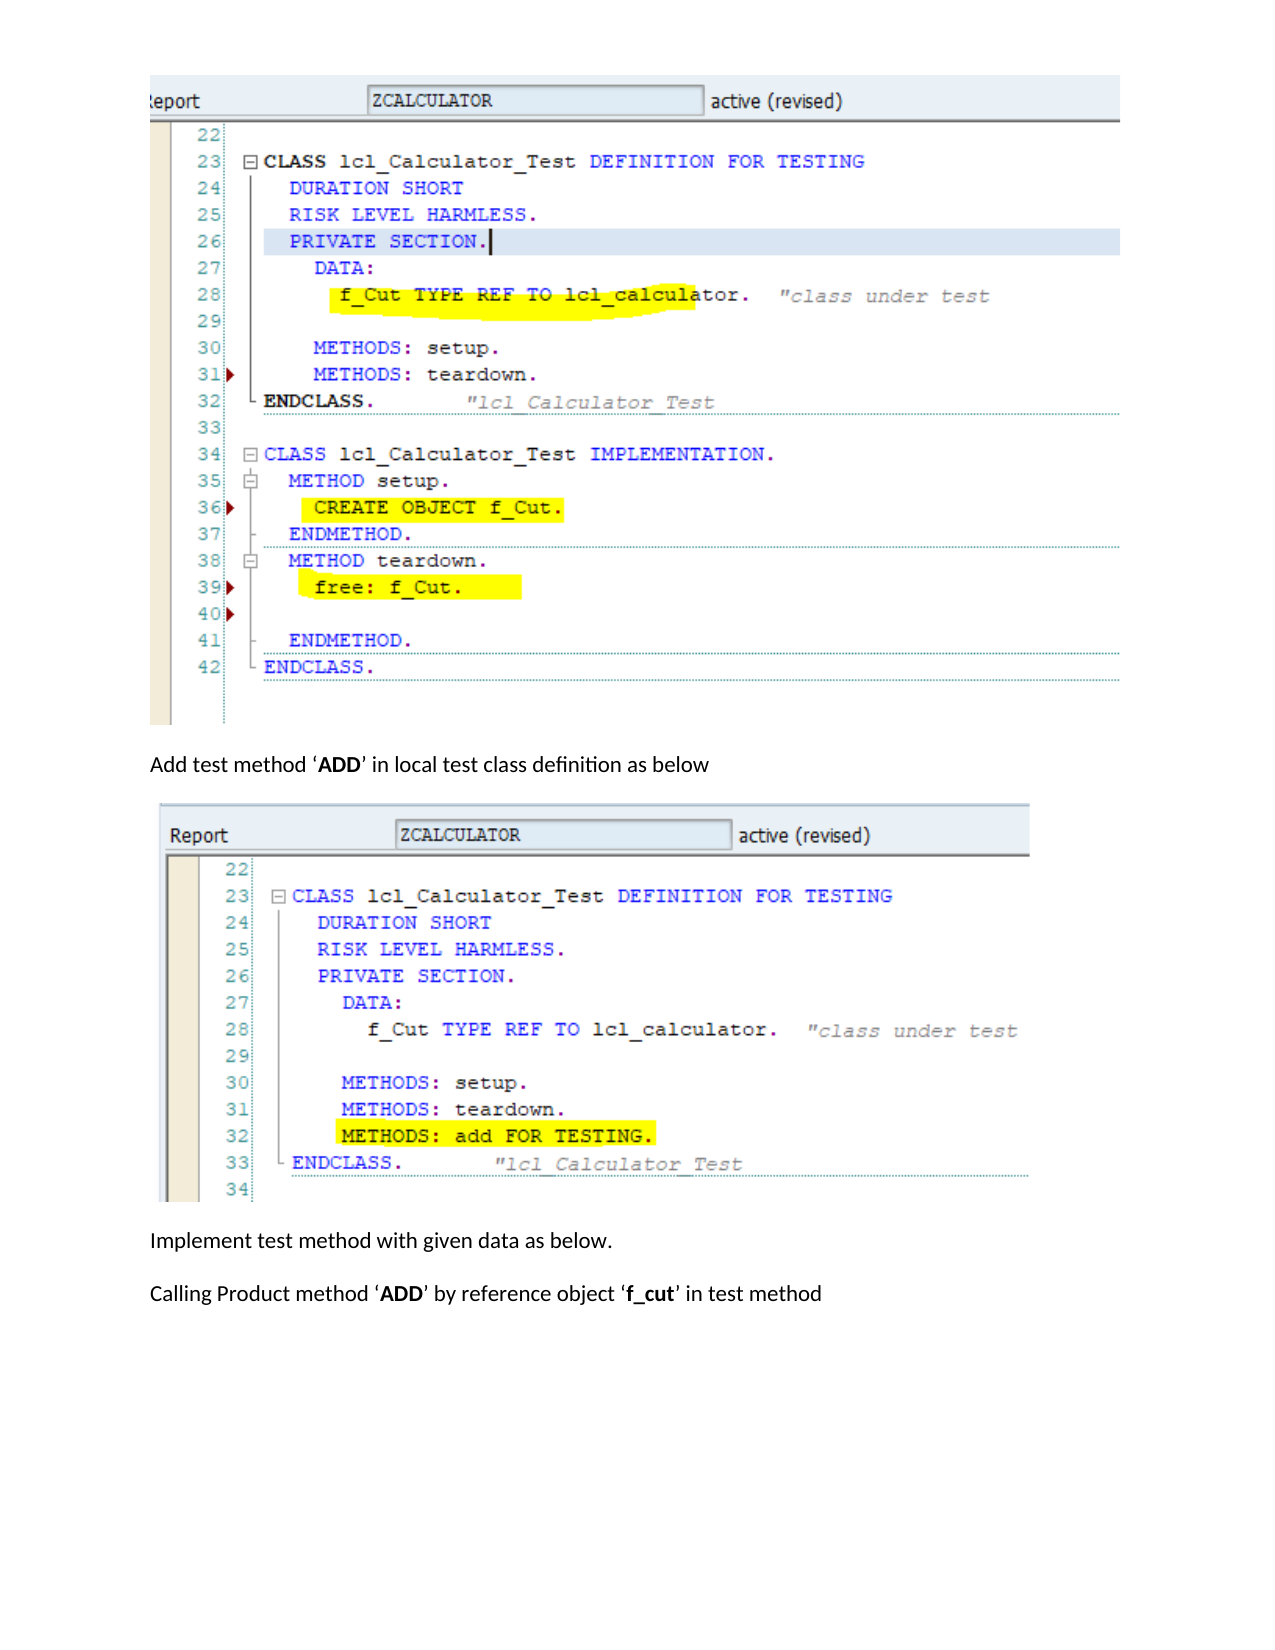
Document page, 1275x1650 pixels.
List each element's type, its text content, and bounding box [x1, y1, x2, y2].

picture [150, 75, 1121, 725]
text Add test method ‘ADD’ in local test class definition as below [150, 750, 1125, 778]
picture [150, 803, 1030, 1202]
text Calling Product method ‘ADD’ by reference object ‘f_cut’ in test method [150, 1279, 1125, 1307]
text Implement test method with given data as below. [150, 1226, 1125, 1254]
